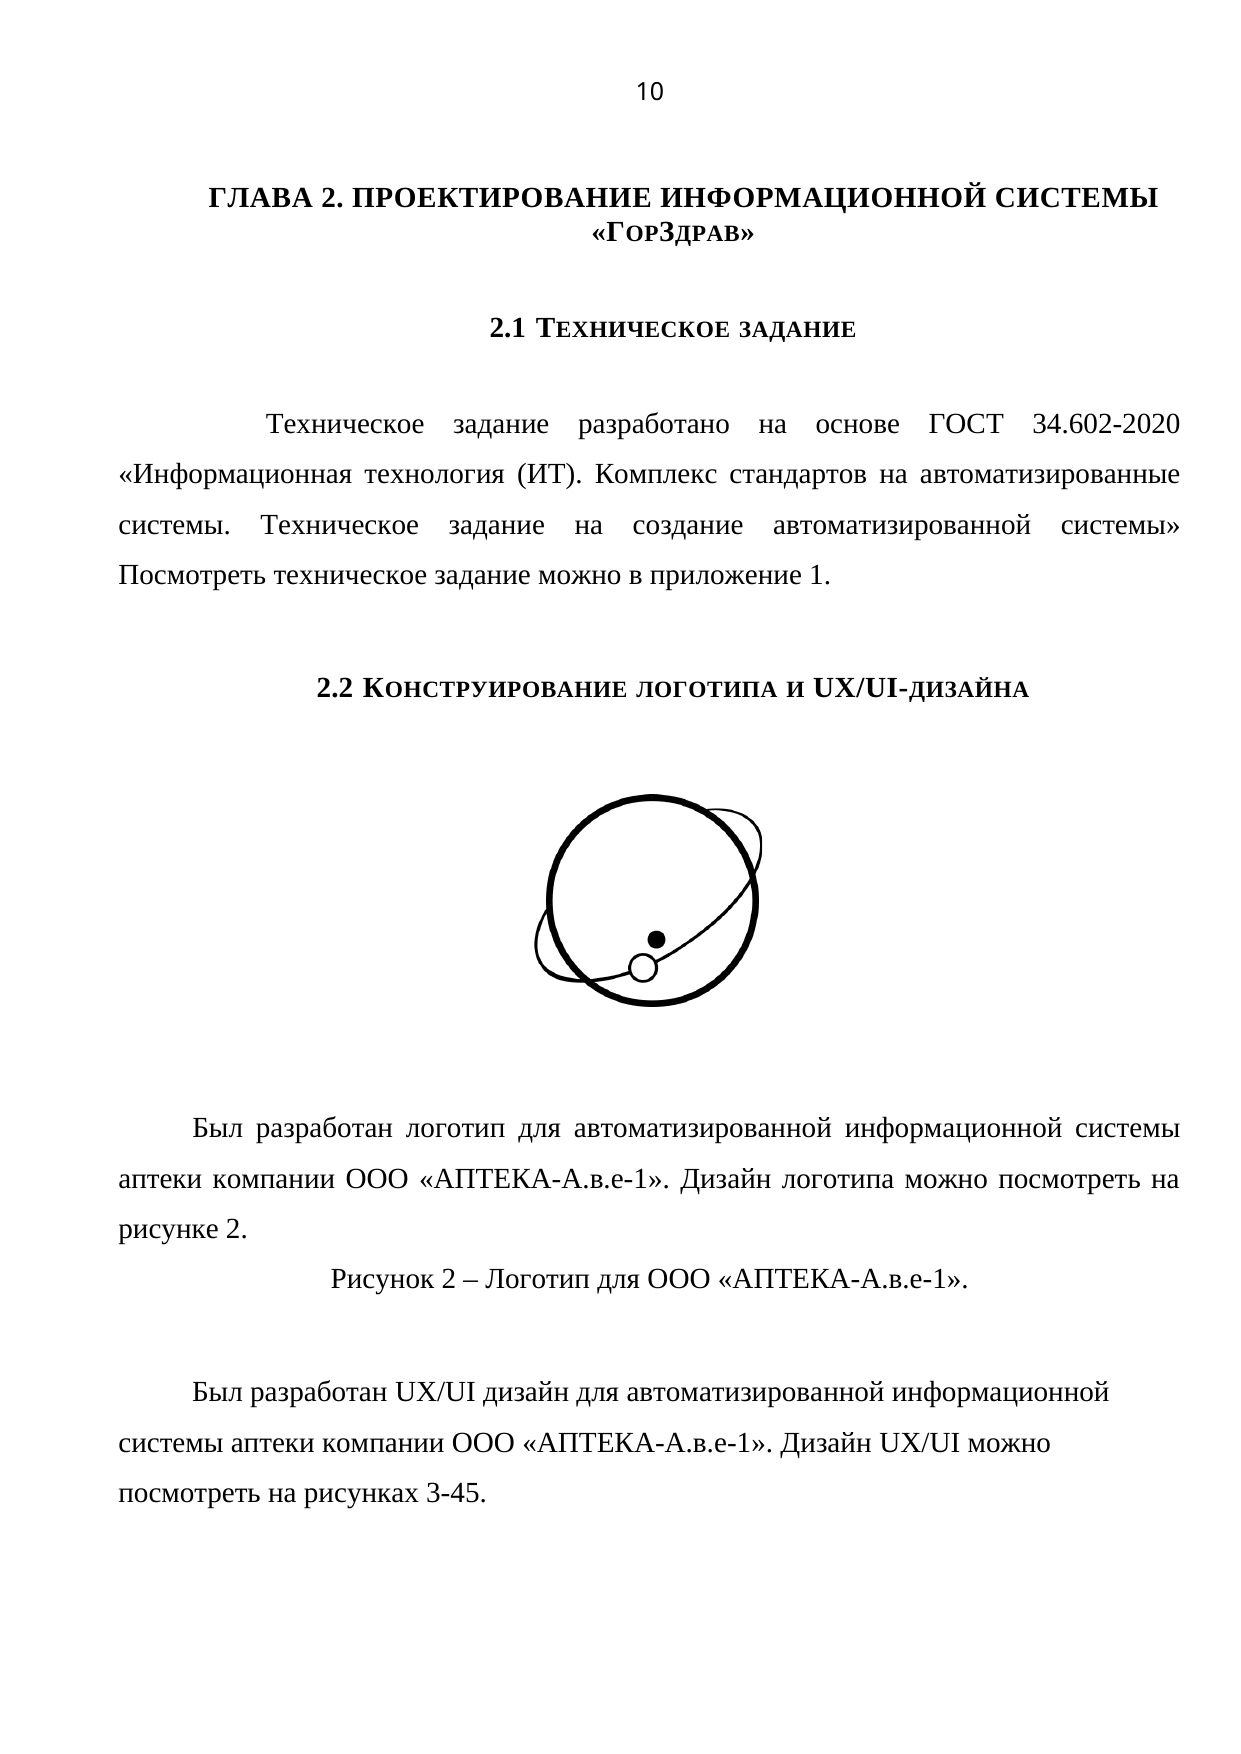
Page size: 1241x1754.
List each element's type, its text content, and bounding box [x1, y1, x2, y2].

subtitle Конструирование логотипа и UX/UI-дизайна [164, 670, 1181, 703]
list Был разработан UX/UI дизайн для автоматизированной информационной системы аптеки компании ООО «АПТЕКА-А.в.е-1». Дизайн UX/UI можно посмотреть на рисунках 3-45. [118, 1374, 1181, 1508]
text Техническое задание разработано на основе ГОСТ 34.602-2020 «Информационная технология (ИТ). Комплекс стандартов на автоматизированные системы. Техническое задание на создание автоматизированной системы» Посмотреть техническое задание можно в приложение 1. [118, 406, 1181, 591]
subtitle ГЛАВА 2. ПРОЕКТИРОВАНИЕ ИНФОРМАЦИОННОЙ СИСТЕМЫ «ГорЗдрав» [164, 181, 1181, 248]
list Рисунок 2 – Логотип для ООО «АПТЕКА-А.в.е-1». [118, 1262, 1181, 1295]
subtitle Техническое задание [164, 310, 1181, 344]
text Был разработан логотип для автоматизированной информационной системы аптеки компании ООО «АПТЕКА-А.в.е-1». Дизайн логотипа можно посмотреть на рисунке 2. [118, 766, 1181, 1245]
picture [534, 794, 763, 1007]
